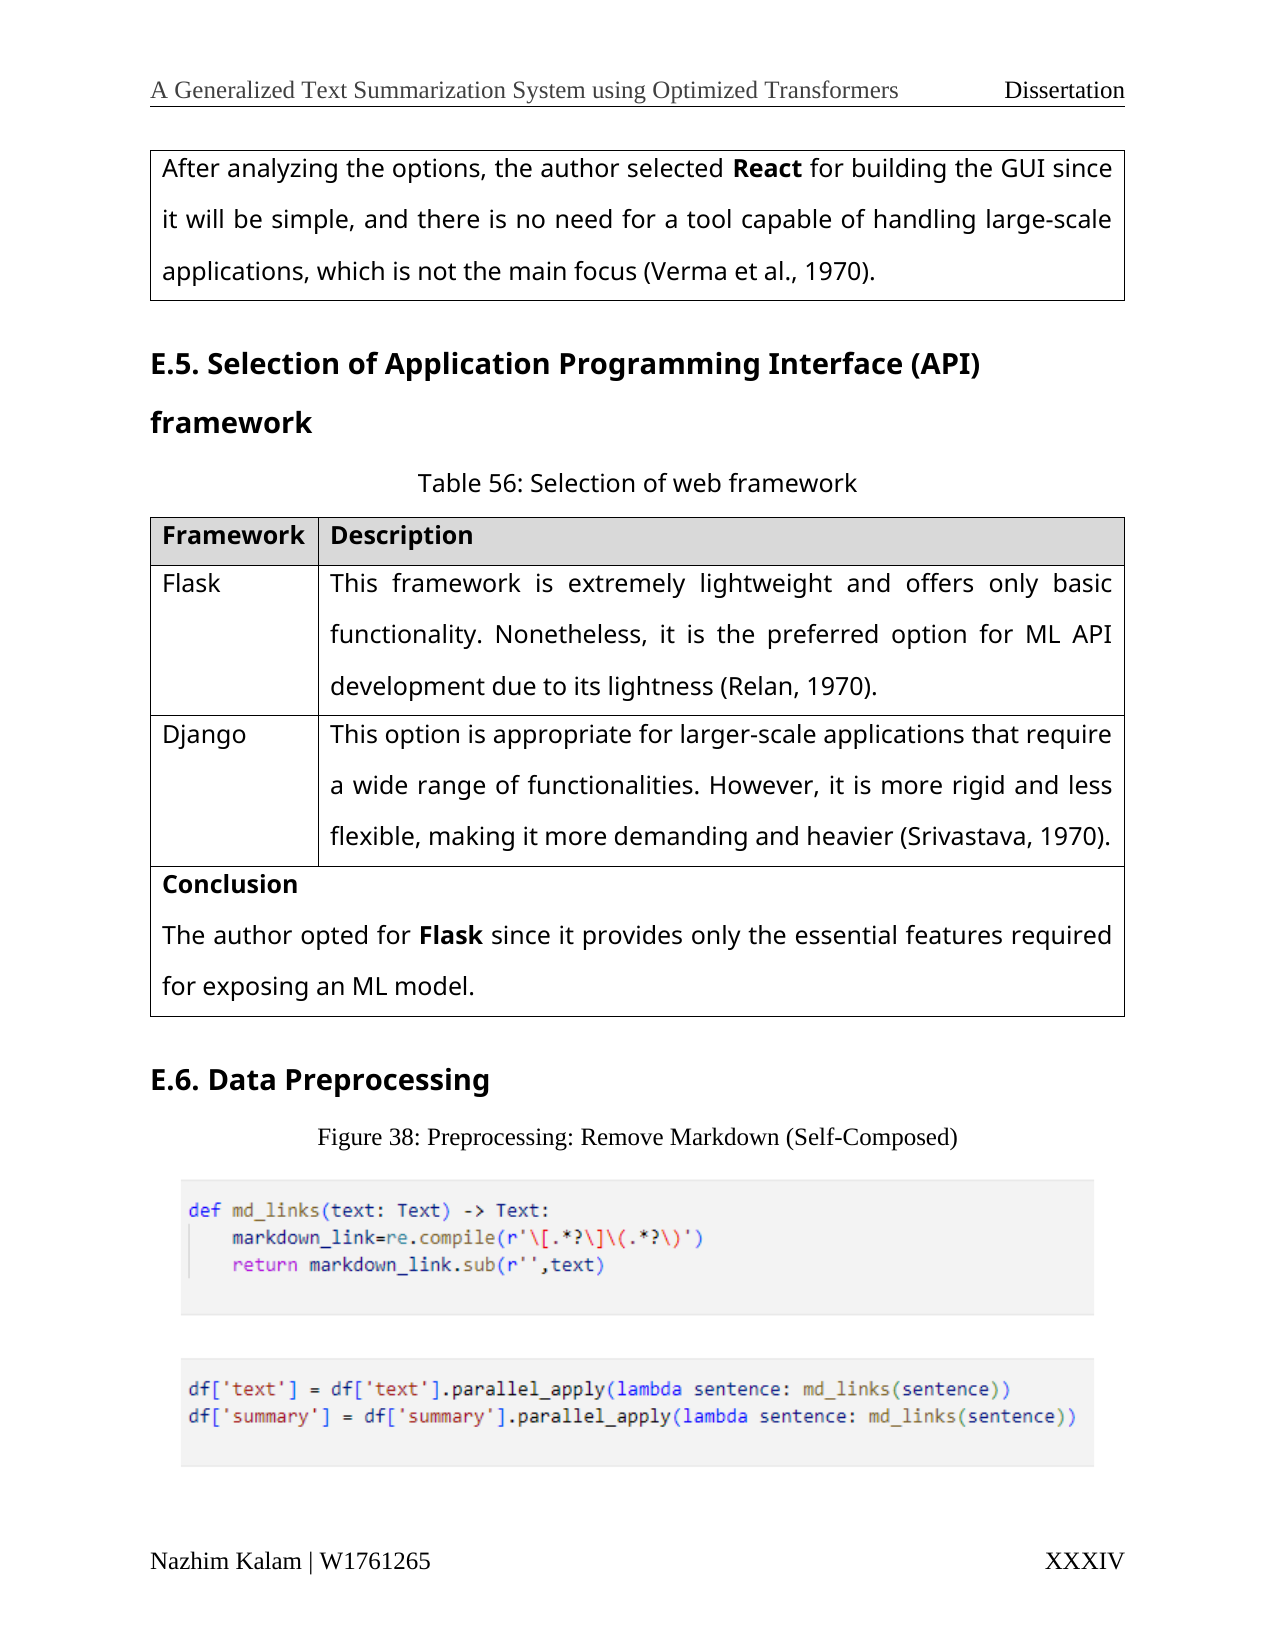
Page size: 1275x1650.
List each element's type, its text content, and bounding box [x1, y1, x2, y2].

table_header Description [319, 518, 1124, 565]
table_cell Django [151, 716, 318, 866]
table_cell This framework is extremely lightweight and offers only basic functionality. Nonetheless, it is the preferred option for ML API development due to its lightness (Relan, 1970). [319, 566, 1124, 715]
table_header Framework [151, 518, 318, 565]
table_cell This option is appropriate for larger-scale applications that require a wide range of functionalities. However, it is more rigid and less flexible, making it more demanding and heavier (Srivastava, 1970). [319, 716, 1124, 866]
subtitle E.5. Selection of Application Programming Interface (API) framework [150, 343, 1125, 442]
subtitle E.6. Data Preprocessing [150, 1059, 1125, 1098]
picture [180, 1167, 1095, 1477]
table_cell Flask [151, 566, 318, 715]
table_cell Conclusion The author opted for Flask since it provides only the essential features required for exposing an ML model. [151, 867, 1124, 1016]
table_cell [151, 151, 1124, 300]
text Figure 38: Preprocessing: Remove Markdown (Self-Composed) [150, 1122, 1125, 1151]
